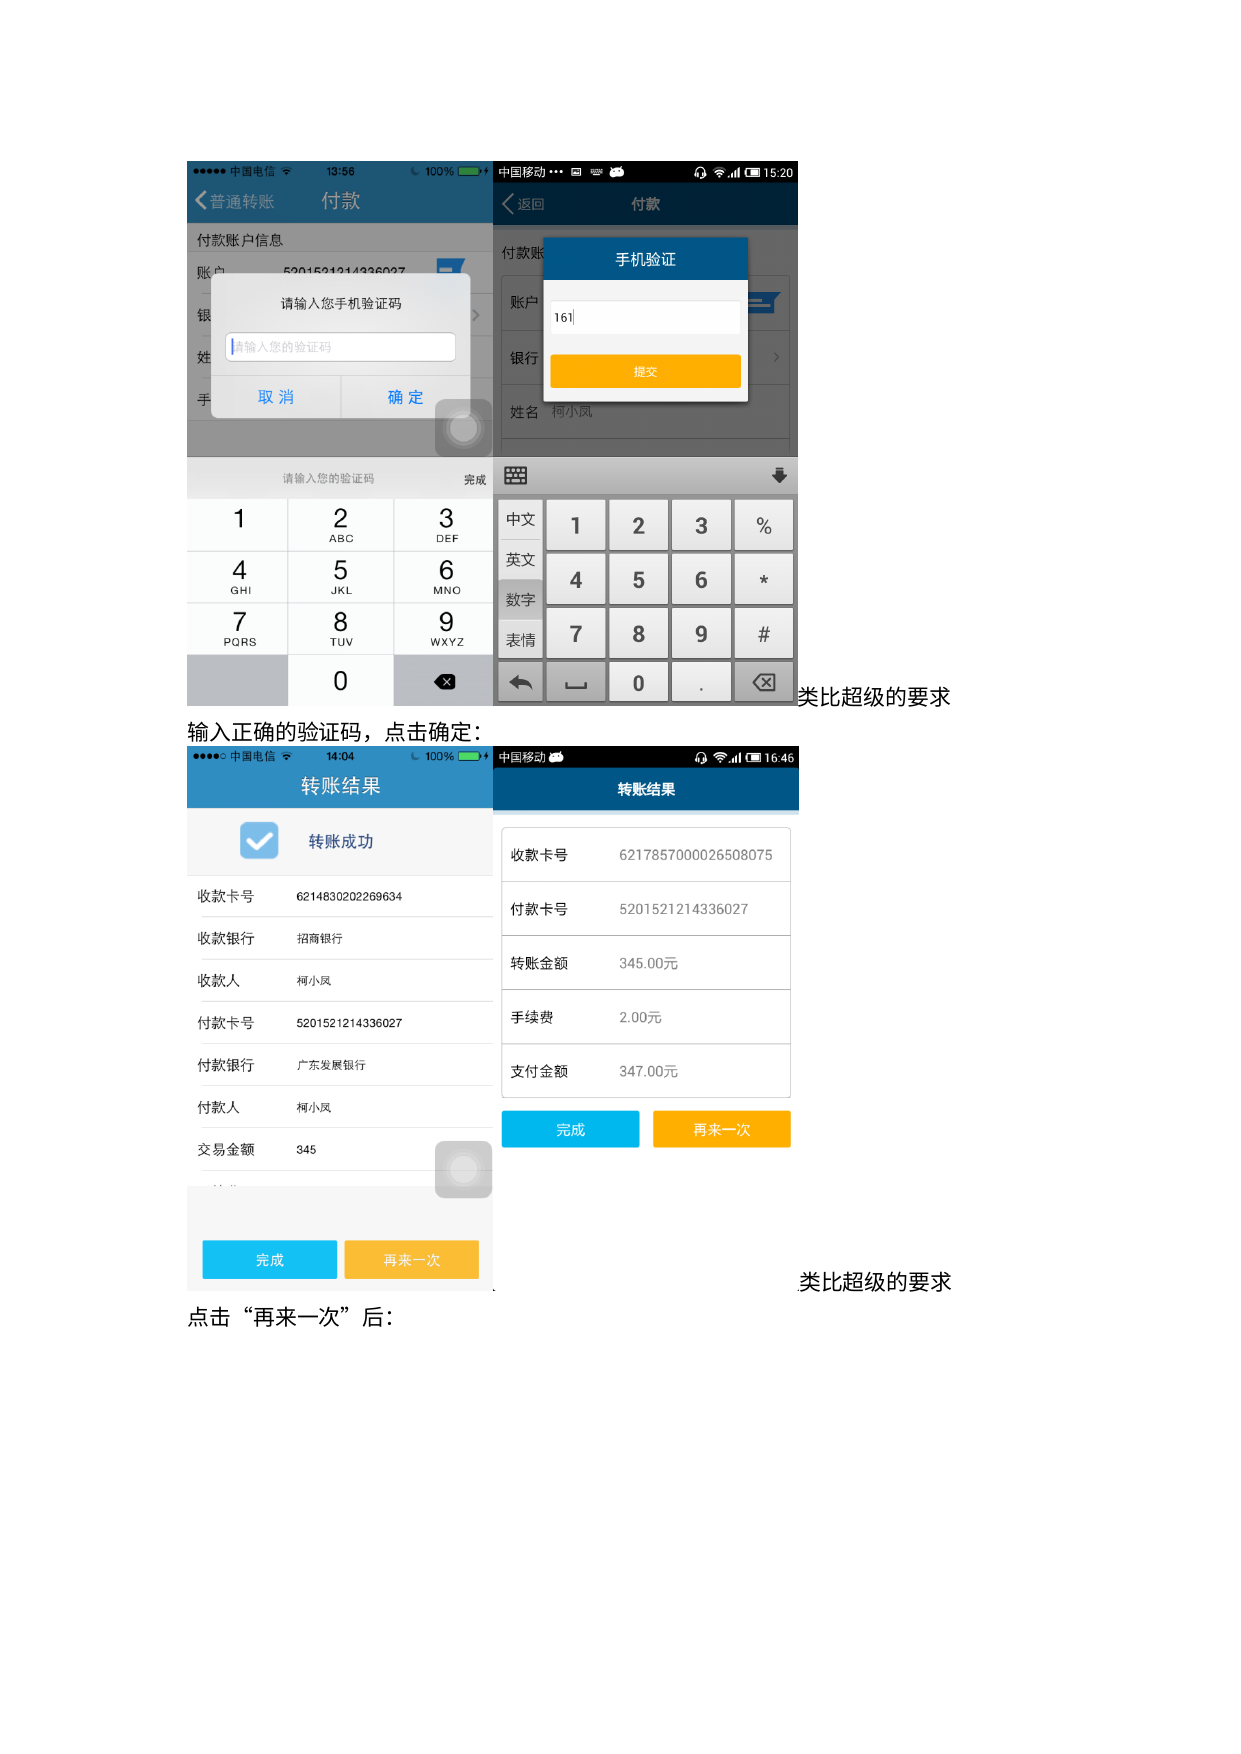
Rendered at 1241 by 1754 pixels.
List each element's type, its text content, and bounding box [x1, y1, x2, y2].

picture [187, 161, 798, 706]
picture [187, 746, 799, 1291]
text 点击“再来一次”后： [187, 1299, 1053, 1332]
text 输入正确的验证码，点击确定： [187, 714, 1053, 747]
